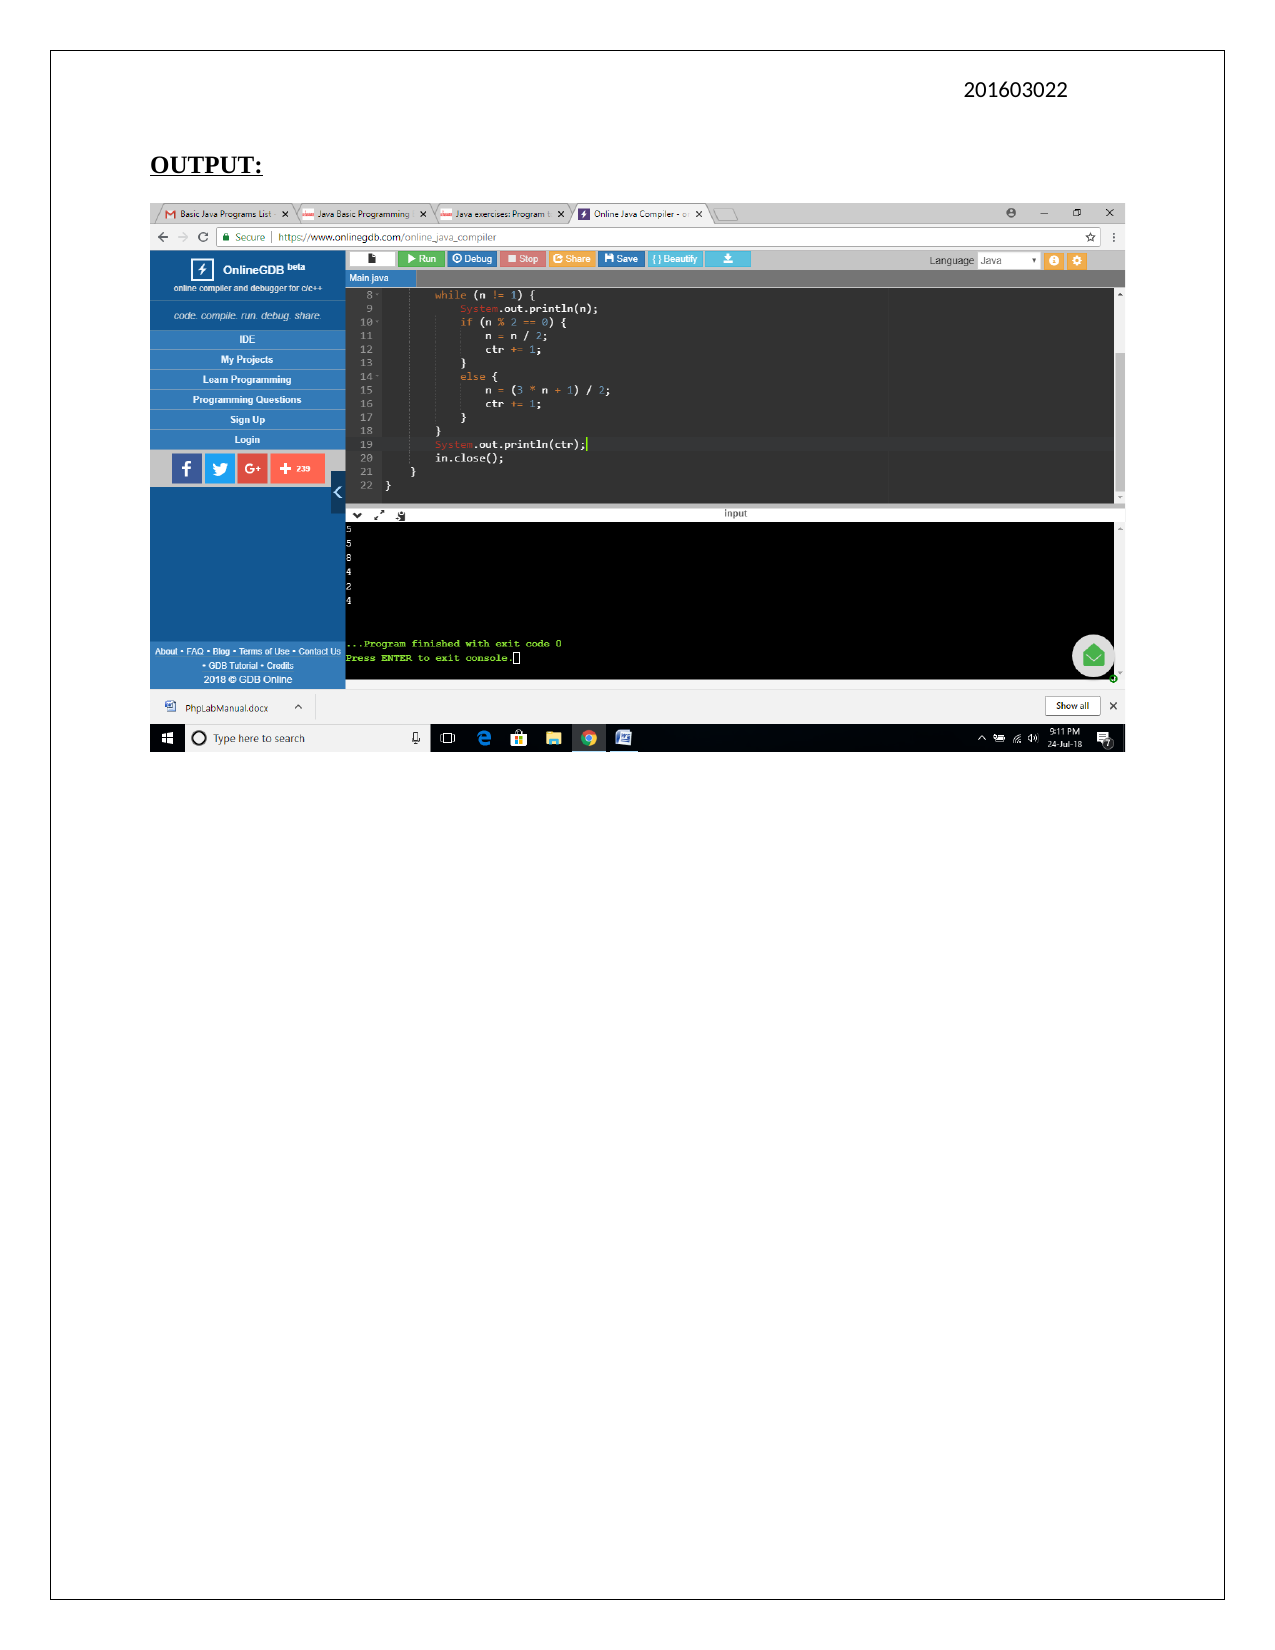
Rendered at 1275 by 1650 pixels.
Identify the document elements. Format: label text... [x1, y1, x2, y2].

picture [150, 203, 1125, 752]
text OUTPUT: [150, 150, 1125, 179]
